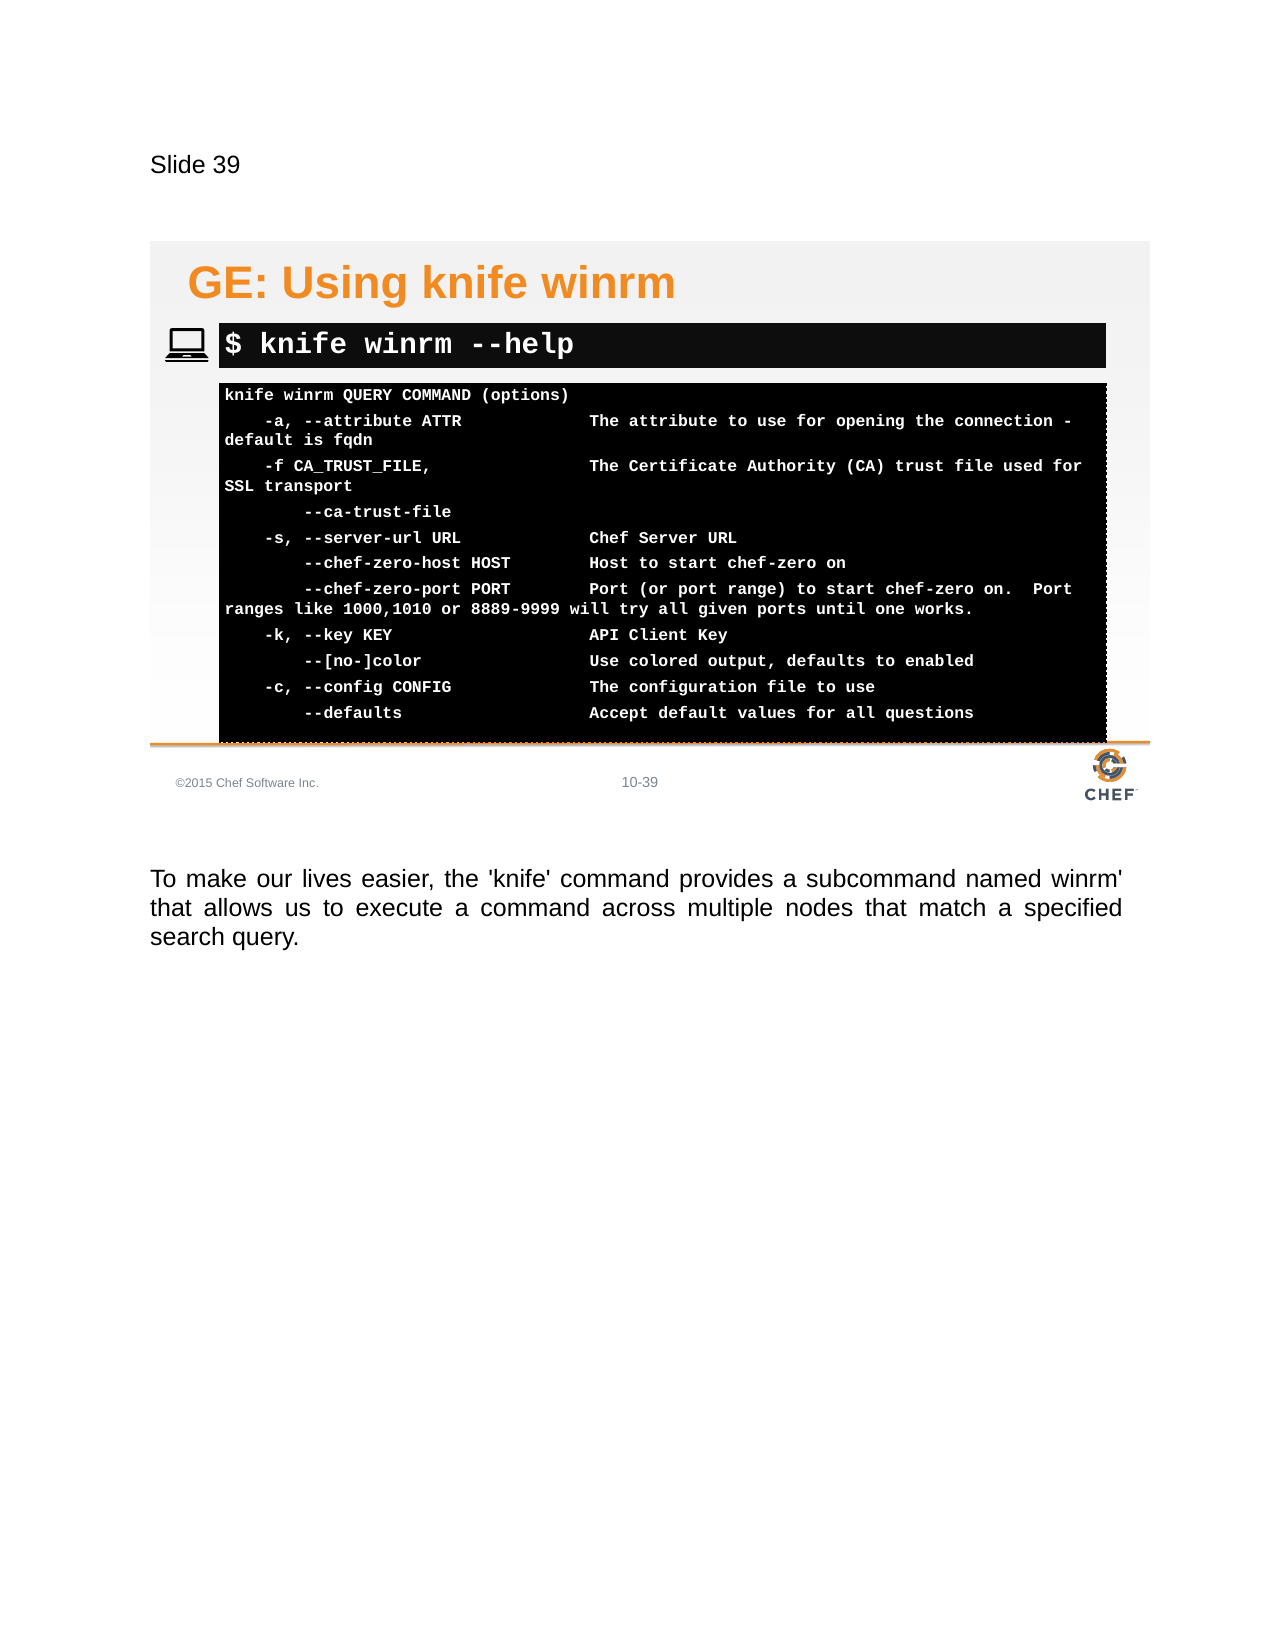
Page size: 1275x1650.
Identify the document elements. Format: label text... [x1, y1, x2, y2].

text Slide 39 [150, 150, 1125, 179]
text To make our lives easier, the 'knife' command provides a subcommand named winrm' that allows us to execute a command across multiple nodes that match a specified search query. [150, 864, 1125, 950]
